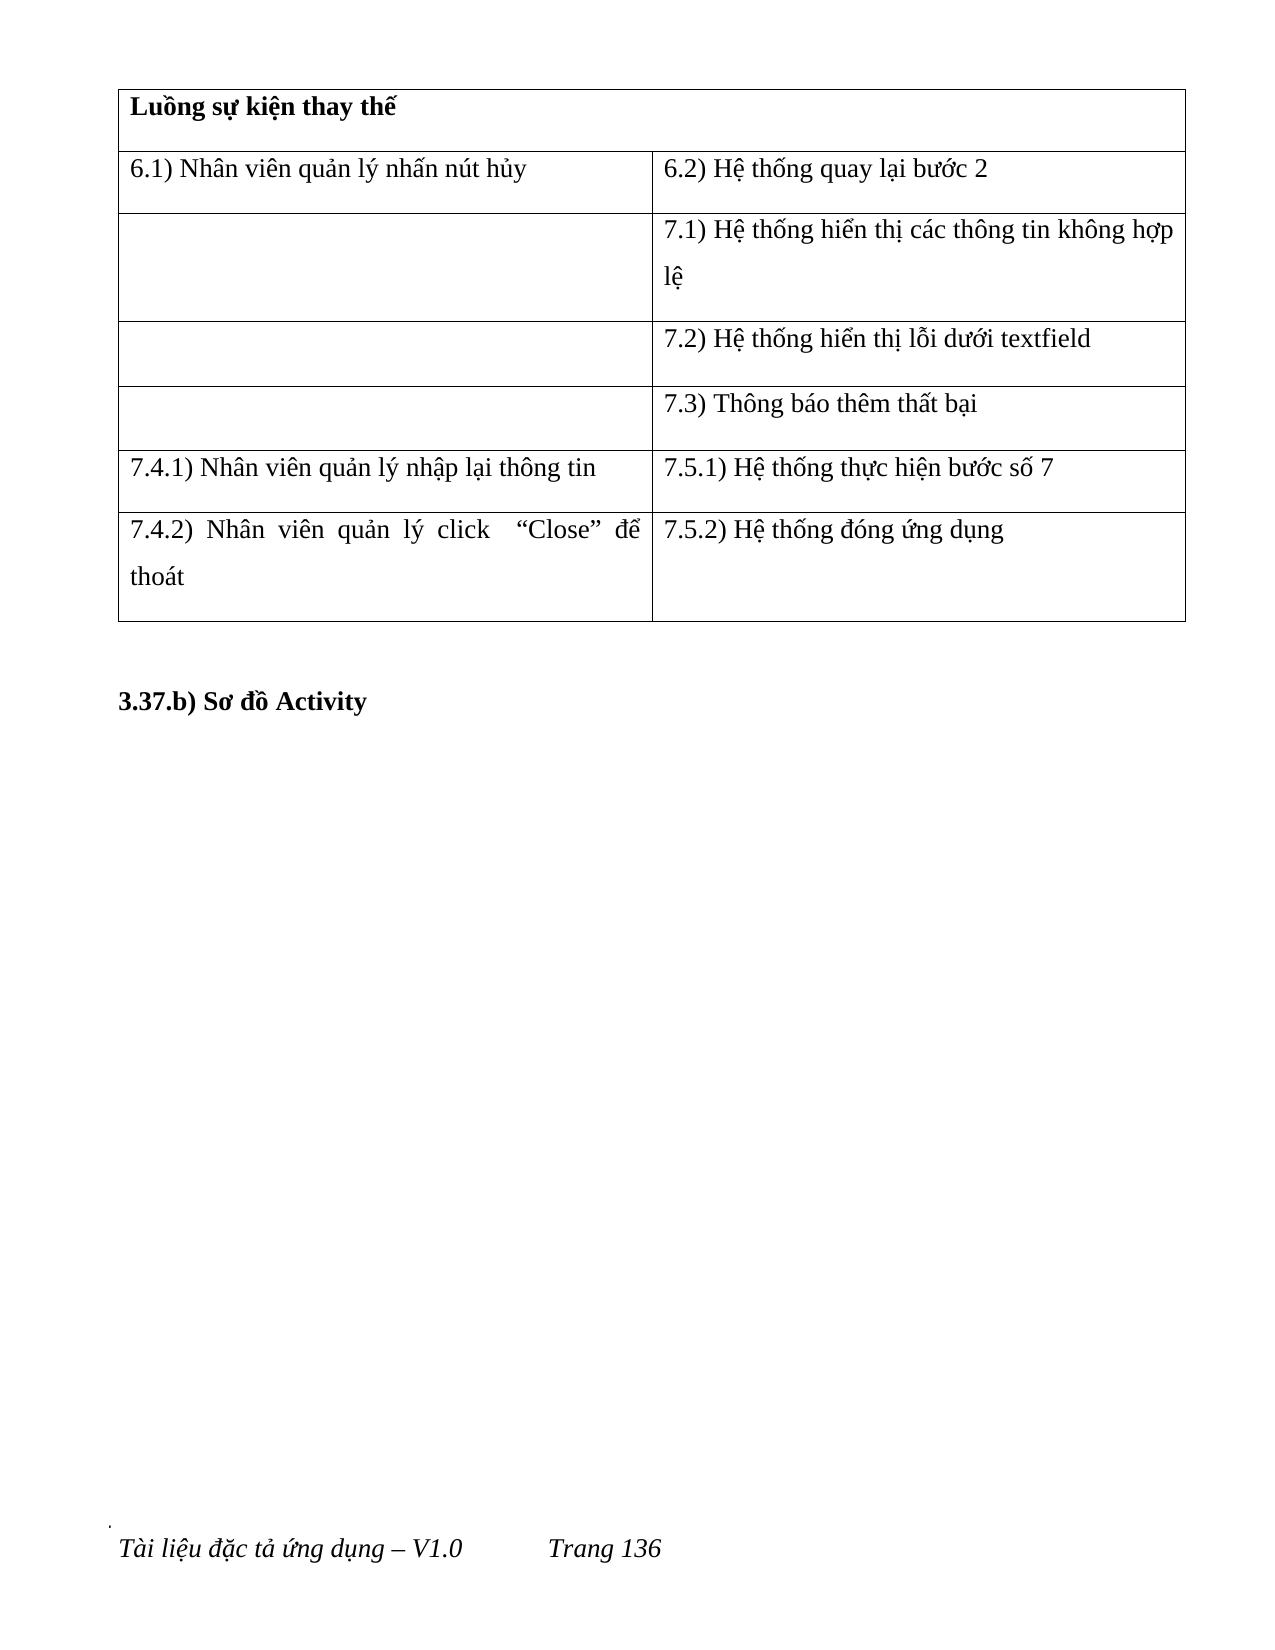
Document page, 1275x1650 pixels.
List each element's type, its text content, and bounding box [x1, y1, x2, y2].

table_cell 6.1) Nhân viên quản lý nhấn nút hủy [119, 152, 652, 213]
table_cell 7.3) Thông báo thêm thất bại [653, 387, 1185, 450]
table_cell 7.5.1) Hệ thống thực hiện bước số 7 [653, 451, 1185, 512]
table_cell 7.2) Hệ thống hiển thị lỗi dưới textfield [653, 322, 1185, 386]
text 3.37.b) Sơ đồ Activity [118, 685, 1186, 716]
table_cell 7.5.2) Hệ thống đóng ứng dụng [653, 513, 1185, 621]
table_cell 6.2) Hệ thống quay lại bước 2 [653, 152, 1185, 213]
table_cell 7.4.2) Nhân viên quản lý click “Close” để thoát [119, 513, 652, 621]
table_cell [119, 214, 652, 321]
table_cell 7.4.1) Nhân viên quản lý nhập lại thông tin [119, 451, 652, 512]
table_cell [119, 322, 652, 386]
table_cell Luồng sự kiện thay thế [119, 90, 1185, 151]
table_cell 7.1) Hệ thống hiển thị các thông tin không hợp lệ [653, 214, 1185, 321]
table_cell [119, 387, 652, 450]
